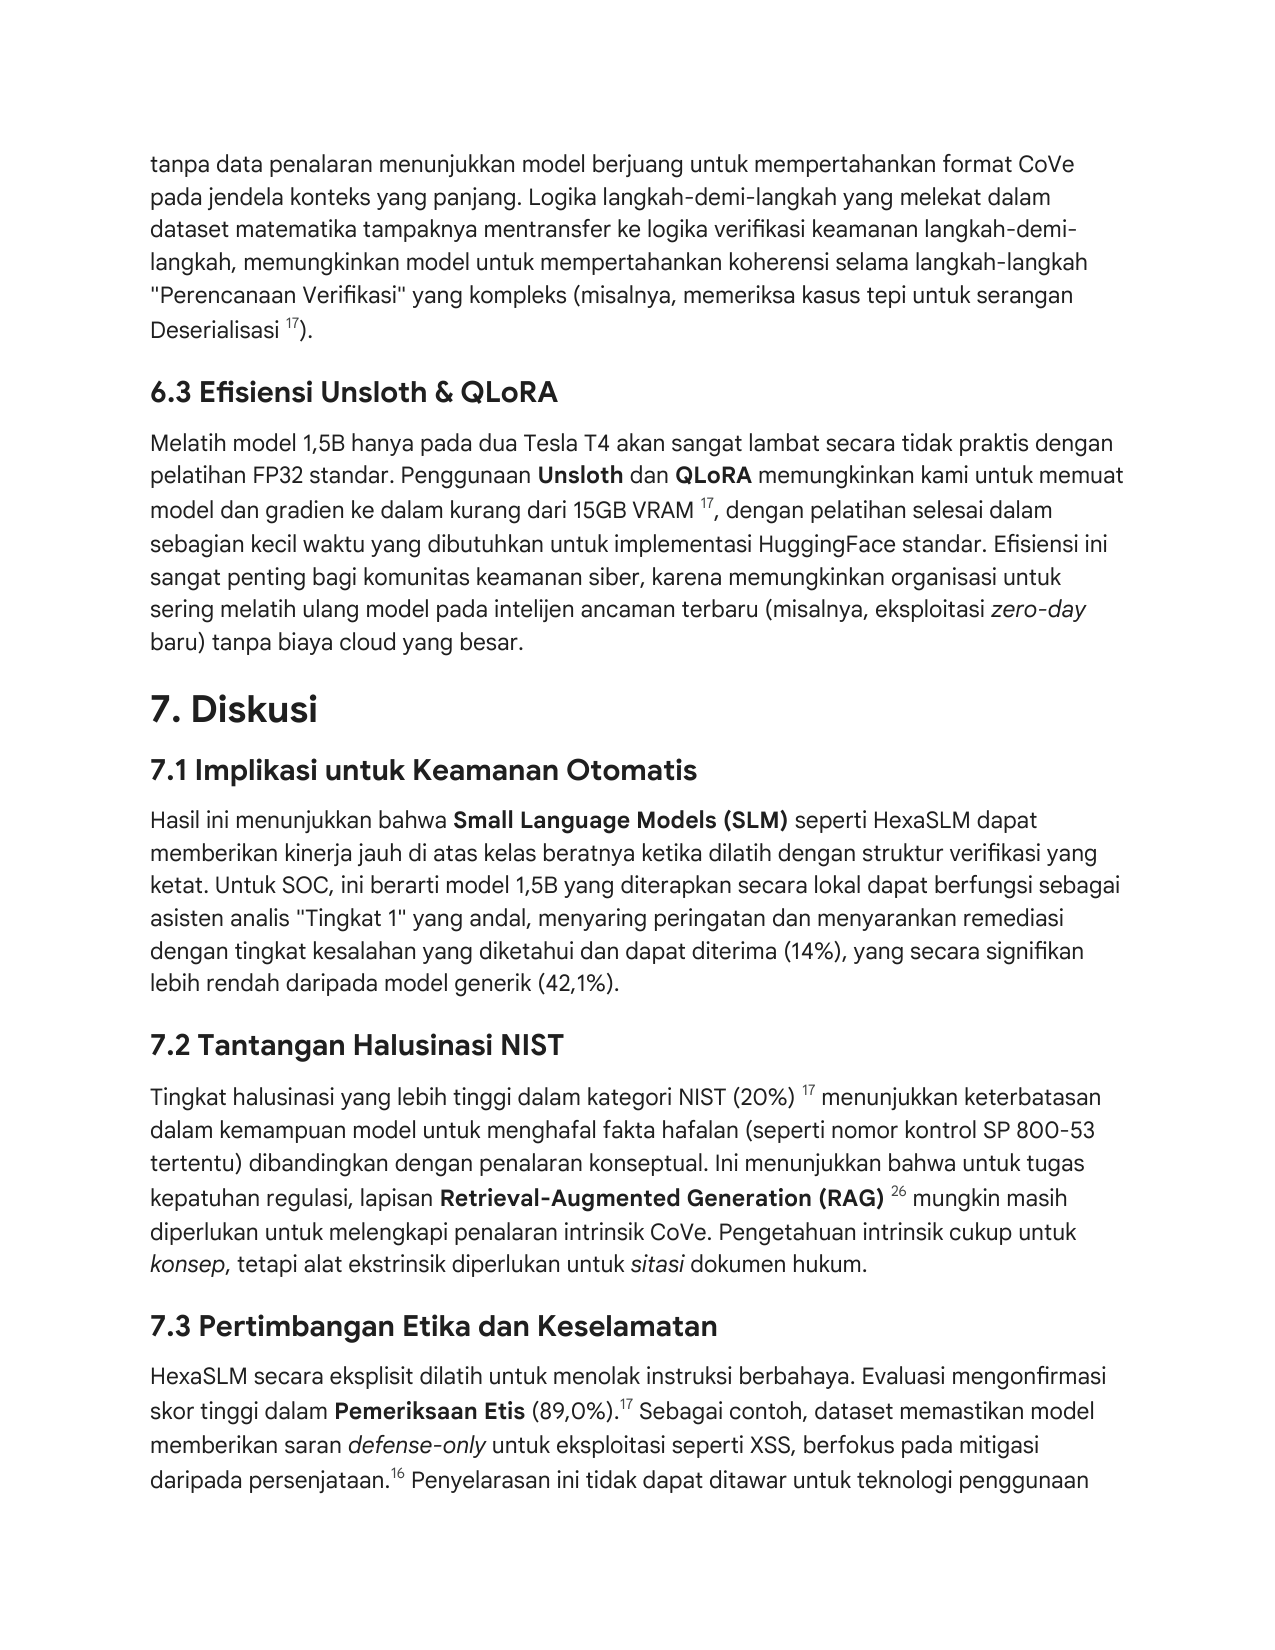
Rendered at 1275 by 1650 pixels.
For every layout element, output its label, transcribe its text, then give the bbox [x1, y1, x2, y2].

subtitle 7.3 Pertimbangan Etika dan Keselamatan [150, 1308, 1125, 1345]
subtitle 7.2 Tantangan Halusinasi NIST [150, 1027, 1125, 1064]
text Hasil ini menunjukkan bahwa Small Language Models (SLM) seperti HexaSLM dapat memberikan kinerja jauh di atas kelas beratnya ketika dilatih dengan struktur verifikasi yang ketat. Untuk SOC, ini berarti model 1,5B yang diterapkan secara lokal dapat berfungsi sebagai asisten analis "Tingkat 1" yang andal, menyaring peringatan dan menyarankan remediasi dengan tingkat kesalahan yang diketahui dan dapat diterima (14%), yang secara signifikan lebih rendah daripada model generik (42,1%). [150, 806, 1125, 998]
subtitle 7. Diskusi [150, 686, 1125, 733]
text Melatih model 1,5B hanya pada dua Tesla T4 akan sangat lambat secara tidak praktis dengan pelatihan FP32 standar. Penggunaan Unsloth dan QLoRA memungkinkan kami untuk memuat model dan gradien ke dalam kurang dari 15GB VRAM 17, dengan pelatihan selesai dalam sebagian kecil waktu yang dibutuhkan untuk implementasi HuggingFace standar. Efisiensi ini sangat penting bagi komunitas keamanan siber, karena memungkinkan organisasi untuk sering melatih ulang model pada intelijen ancaman terbaru (misalnya, eksploitasi zero-day baru) tanpa biaya cloud yang besar. [150, 429, 1125, 657]
subtitle 6.3 Efisiensi Unsloth & QLoRA [150, 375, 1125, 411]
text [150, 1362, 1125, 1495]
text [150, 150, 1125, 345]
subtitle 7.1 Implikasi untuk Keamanan Otomatis [150, 752, 1125, 788]
text Tingkat halusinasi yang lebih tinggi dalam kategori NIST (20%) 17 menunjukkan keterbatasan dalam kemampuan model untuk menghafal fakta hafalan (seperti nomor kontrol SP 800-53 tertentu) dibandingkan dengan penalaran konseptual. Ini menunjukkan bahwa untuk tugas kepatuhan regulasi, lapisan Retrieval-Augmented Generation (RAG) 26 mungkin masih diperlukan untuk melengkapi penalaran intrinsik CoVe. Pengetahuan intrinsik cukup untuk konsep, tetapi alat ekstrinsik diperlukan untuk sitasi dokumen hukum. [150, 1081, 1125, 1279]
